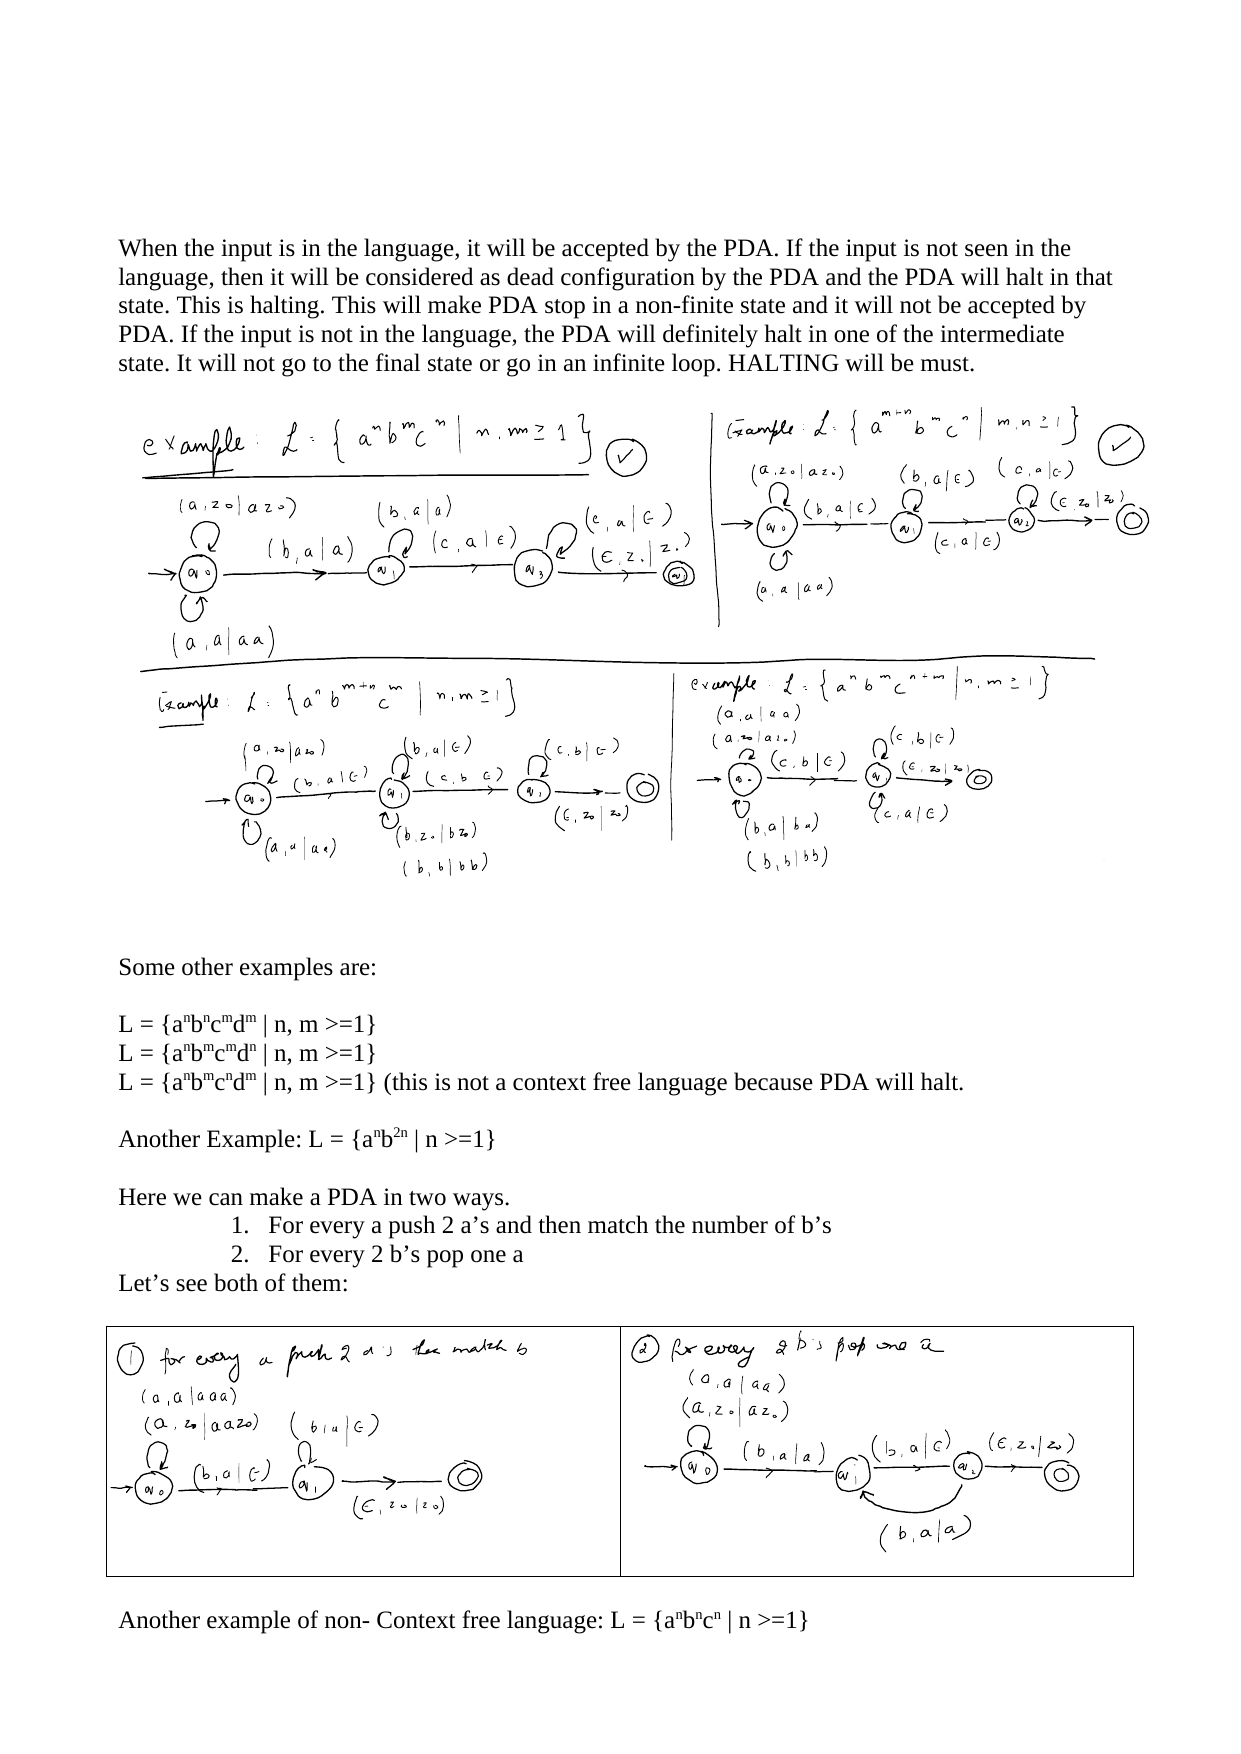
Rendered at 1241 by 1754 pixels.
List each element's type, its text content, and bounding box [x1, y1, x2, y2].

text Another example of non- Context free language: L = {anbncn | n >=1} [118, 1606, 1122, 1634]
text When the input is in the language, it will be accepted by the PDA. If the input is not seen in the language, then it will be considered as dead configuration by the PDA and the PDA will halt in that state. This is halting. This will make PDA stop in a non-finite state and it will not be accepted by PDA. If the input is not in the language, the PDA will definitely halt in one of the intermediate state. It will not go to the final state or go in an infinite loop. HALTING will be must. [118, 233, 1122, 377]
table_header [107, 1327, 620, 1576]
text Another Example: L = {anb2n | n >=1} [118, 1124, 1122, 1153]
text L = {anbmcndm | n, m >=1} (this is not a context free language because PDA will halt. [118, 1067, 1122, 1096]
text L = {anbmcmdn | n, m >=1} [118, 1038, 1122, 1067]
text Let’s see both of them: [118, 1268, 1122, 1297]
text L = {anbncmdm | n, m >=1} [118, 1009, 1122, 1038]
text Here we can make a PDA in two ways. [118, 1182, 1122, 1211]
table_header [621, 1327, 1133, 1576]
list For every 2 b’s pop one a [231, 1239, 1122, 1268]
list For every a push 2 a’s and then match the number of b’s [231, 1211, 1122, 1239]
text Some other examples are: [118, 952, 1122, 981]
